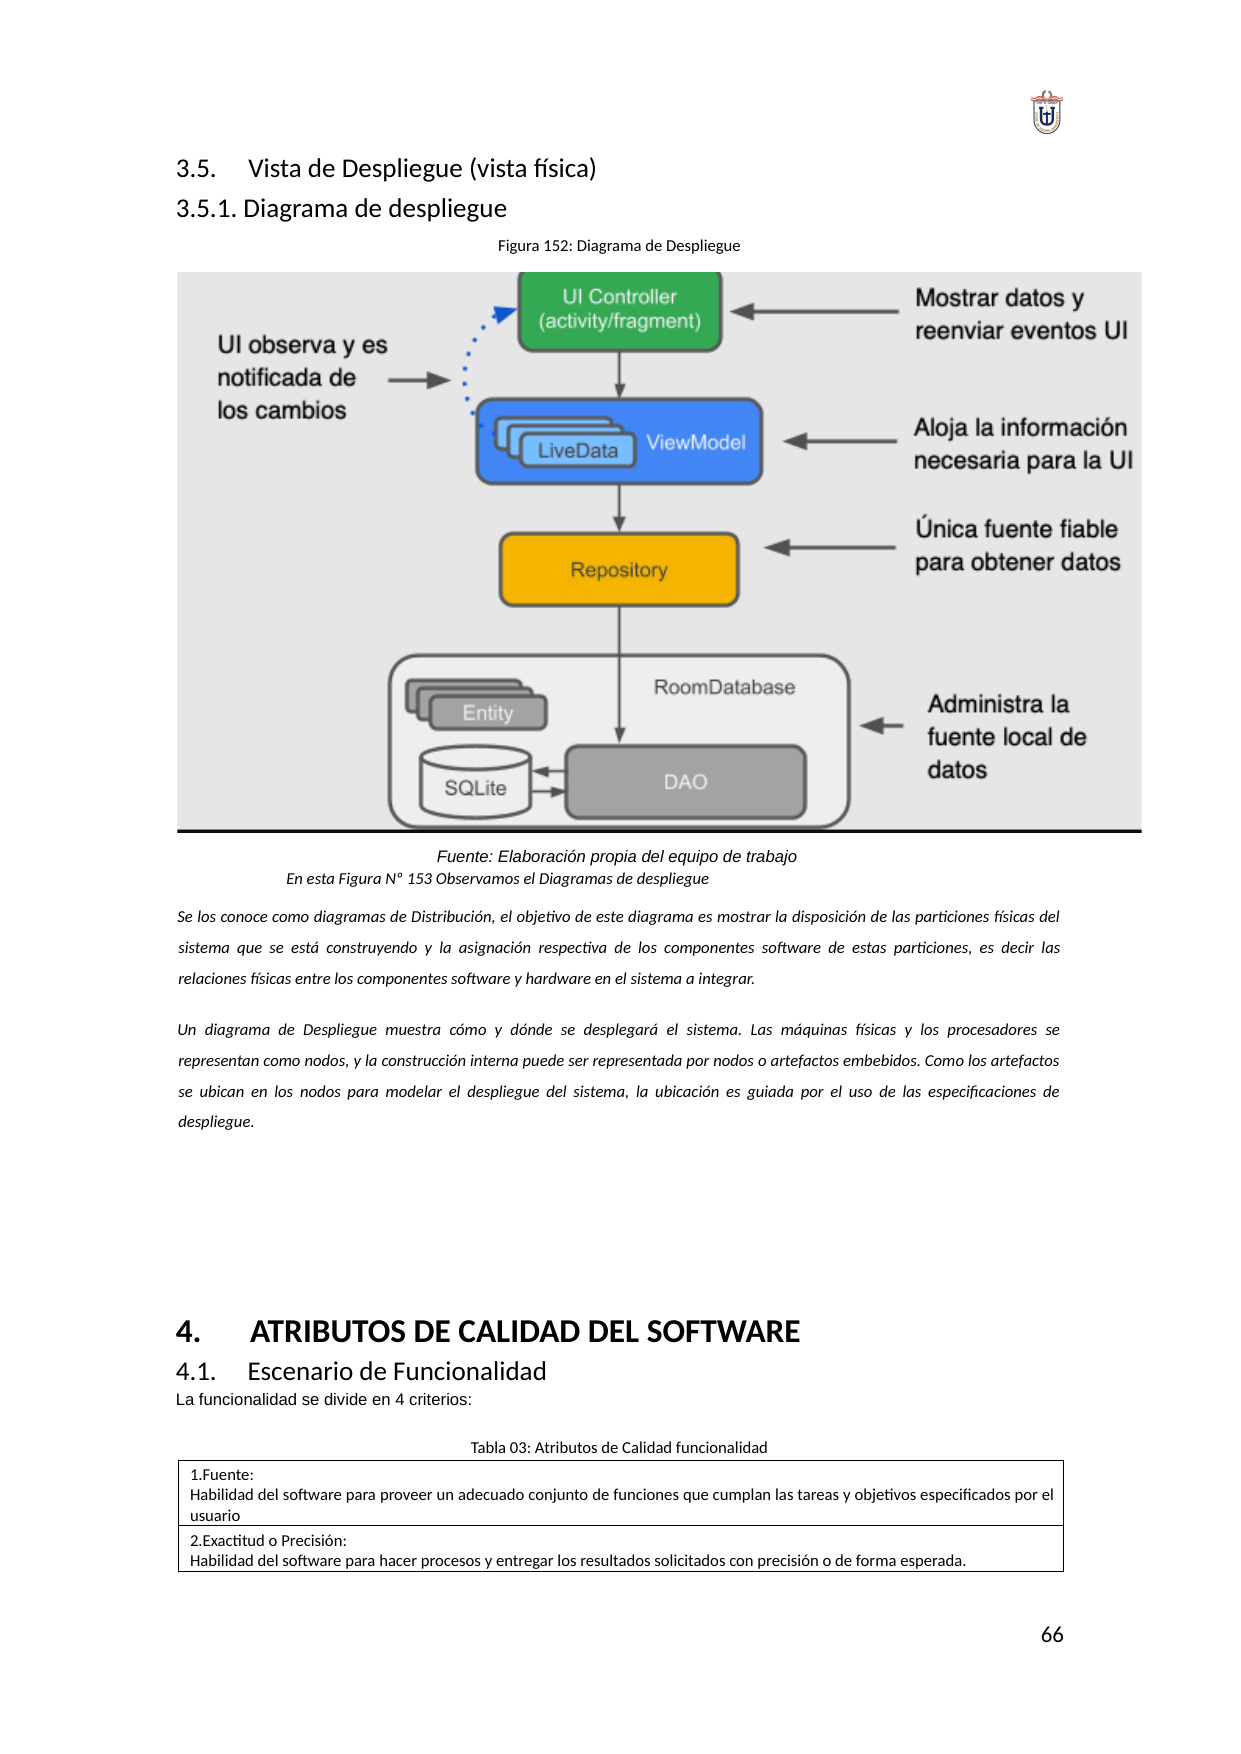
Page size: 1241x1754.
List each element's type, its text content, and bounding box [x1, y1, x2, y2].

text Un diagrama de Despliegue muestra cómo y dónde se desplegará el sistema. Las máquinas físicas y los procesadores se representan como nodos, y la construcción interna puede ser representada por nodos o artefactos embebidos. Como los artefactos se ubican en los nodos para modelar el despliegue del sistema, la ubicación es guiada por el uso de las especificaciones de despliegue. [177, 1019, 1062, 1132]
picture [177, 272, 1142, 833]
text Fuente: Elaboración propia del equipo de trabajo [249, 847, 985, 866]
text Tabla 03: Atributos de Calidad funcionalidad [183, 1438, 1056, 1458]
picture [1030, 90, 1063, 134]
text En esta Figura Nº 153 Observamos el Diagramas de despliegue [286, 868, 1088, 888]
text Figura 152: Diagrama de Despliegue [183, 236, 1055, 256]
subtitle 4.1. Escenario de Funcionalidad [176, 1354, 1142, 1387]
subtitle 3.5.1. Diagrama de despliegue [176, 191, 1142, 224]
subtitle 4. ATRIBUTOS DE CALIDAD DEL SOFTWARE [176, 1311, 1142, 1351]
text La funcionalidad se divide en 4 criterios: [176, 1390, 1079, 1409]
subtitle 3.5. Vista de Despliegue (vista física) [176, 151, 1142, 184]
text Se los conoce como diagramas de Distribución, el objetivo de este diagrama es mostrar la disposición de las particiones físicas del sistema que se está construyendo y la asignación respectiva de los componentes software de estas particiones, es decir las relaciones físicas entre los componentes software y hardware en el sistema a integrar. [177, 907, 1063, 988]
table_header 1.Fuente: Habilidad del software para proveer un adecuado conjunto de funciones que cumplan las tareas y objetivos especificados por el usuario [179, 1461, 1063, 1525]
table_cell 2.Exactitud o Precisión: Habilidad del software para hacer procesos y entregar los resultados solicitados con precisión o de forma esperada. [179, 1526, 1063, 1571]
